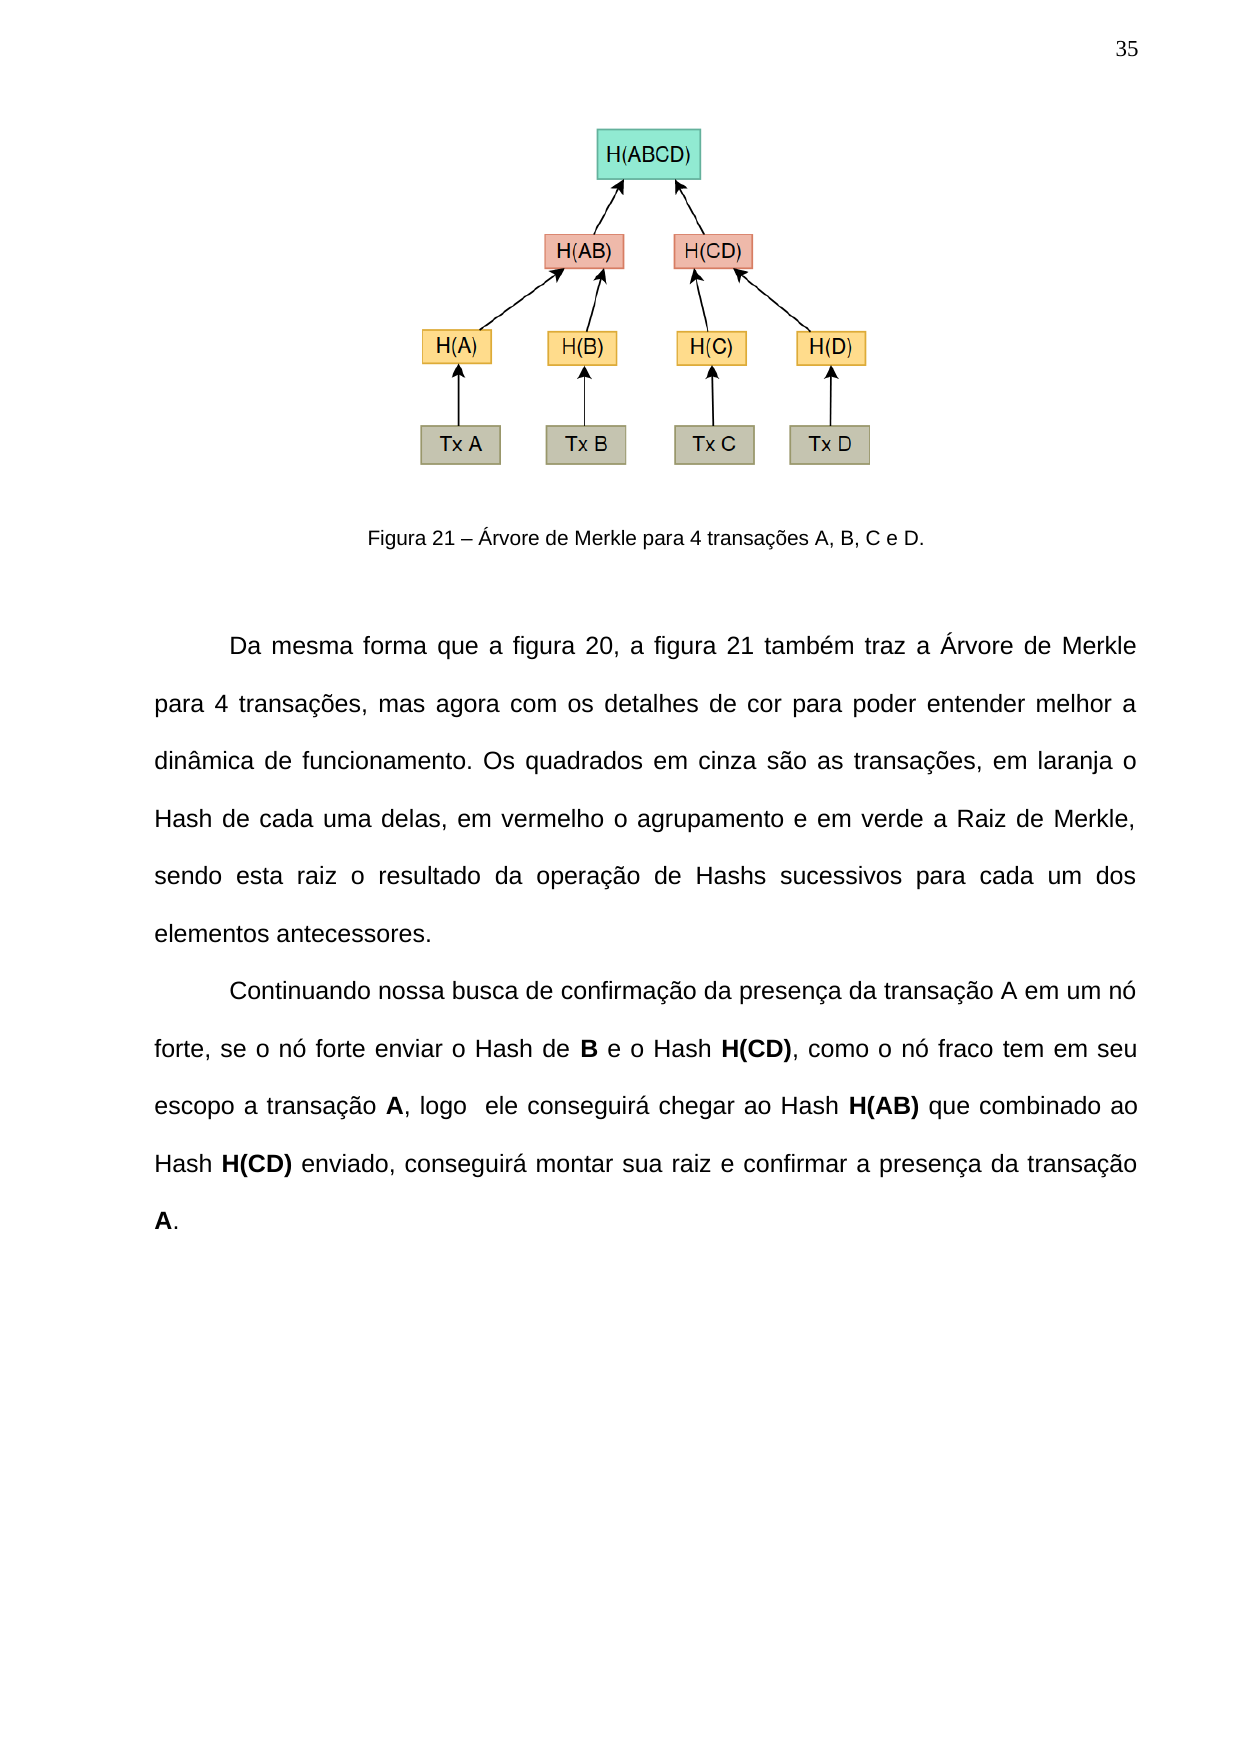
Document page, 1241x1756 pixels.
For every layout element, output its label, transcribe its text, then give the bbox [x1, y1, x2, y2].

text Continuando nossa busca de confirmação da presença da transação A em um nó forte, se o nó forte enviar o Hash de B e o Hash H(CD), como o nó fraco tem em seu escopo a transação A, logo ele conseguirá chegar ao Hash H(AB) que combinado ao Hash H(CD) enviado, conseguirá montar sua raiz e confirmar a presença da transação A. [154, 976, 1138, 1235]
text Figura 21 – Árvore de Merkle para 4 transações A, B, C e D. [154, 526, 1138, 550]
text Da mesma forma que a figura 20, a figura 21 também traz a Árvore de Merkle para 4 transações, mas agora com os detalhes de cor para poder entender melhor a dinâmica de funcionamento. Os quadrados em cinza são as transações, em laranja o Hash de cada uma delas, em vermelho o agrupamento e em verde a Raiz de Merkle, sendo esta raiz o resultado da operação de Hashs sucessivos para cada um dos elementos antecessores. [154, 631, 1138, 947]
picture [412, 123, 880, 469]
